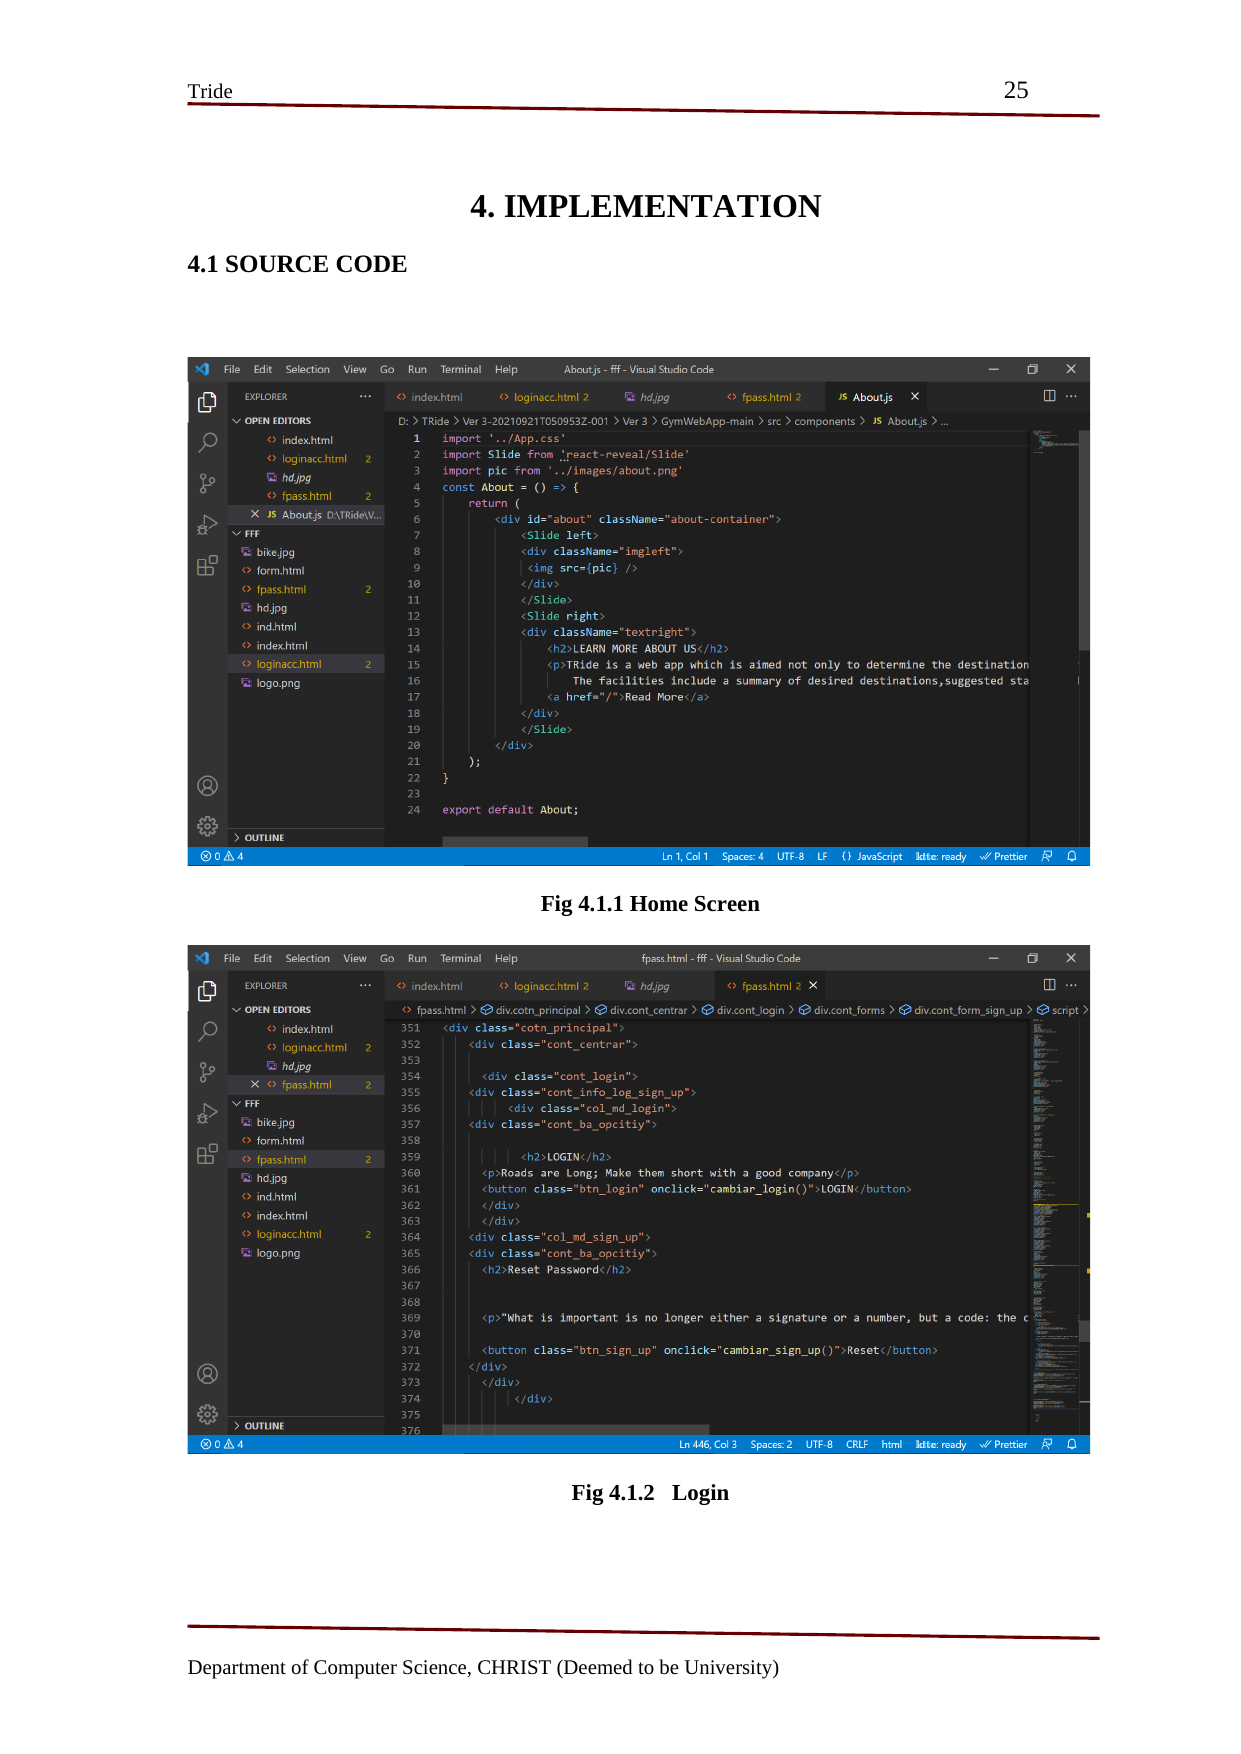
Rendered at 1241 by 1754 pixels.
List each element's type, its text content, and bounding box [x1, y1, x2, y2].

text 4.1 SOURCE CODE [187, 249, 1090, 278]
text Fig 4.1.2 Login [187, 1479, 1090, 1505]
text Fig 4.1.1 Home Screen [187, 890, 1090, 917]
text 4. IMPLEMENTATION [187, 186, 1090, 224]
picture [187, 357, 1091, 866]
picture [187, 945, 1091, 1454]
